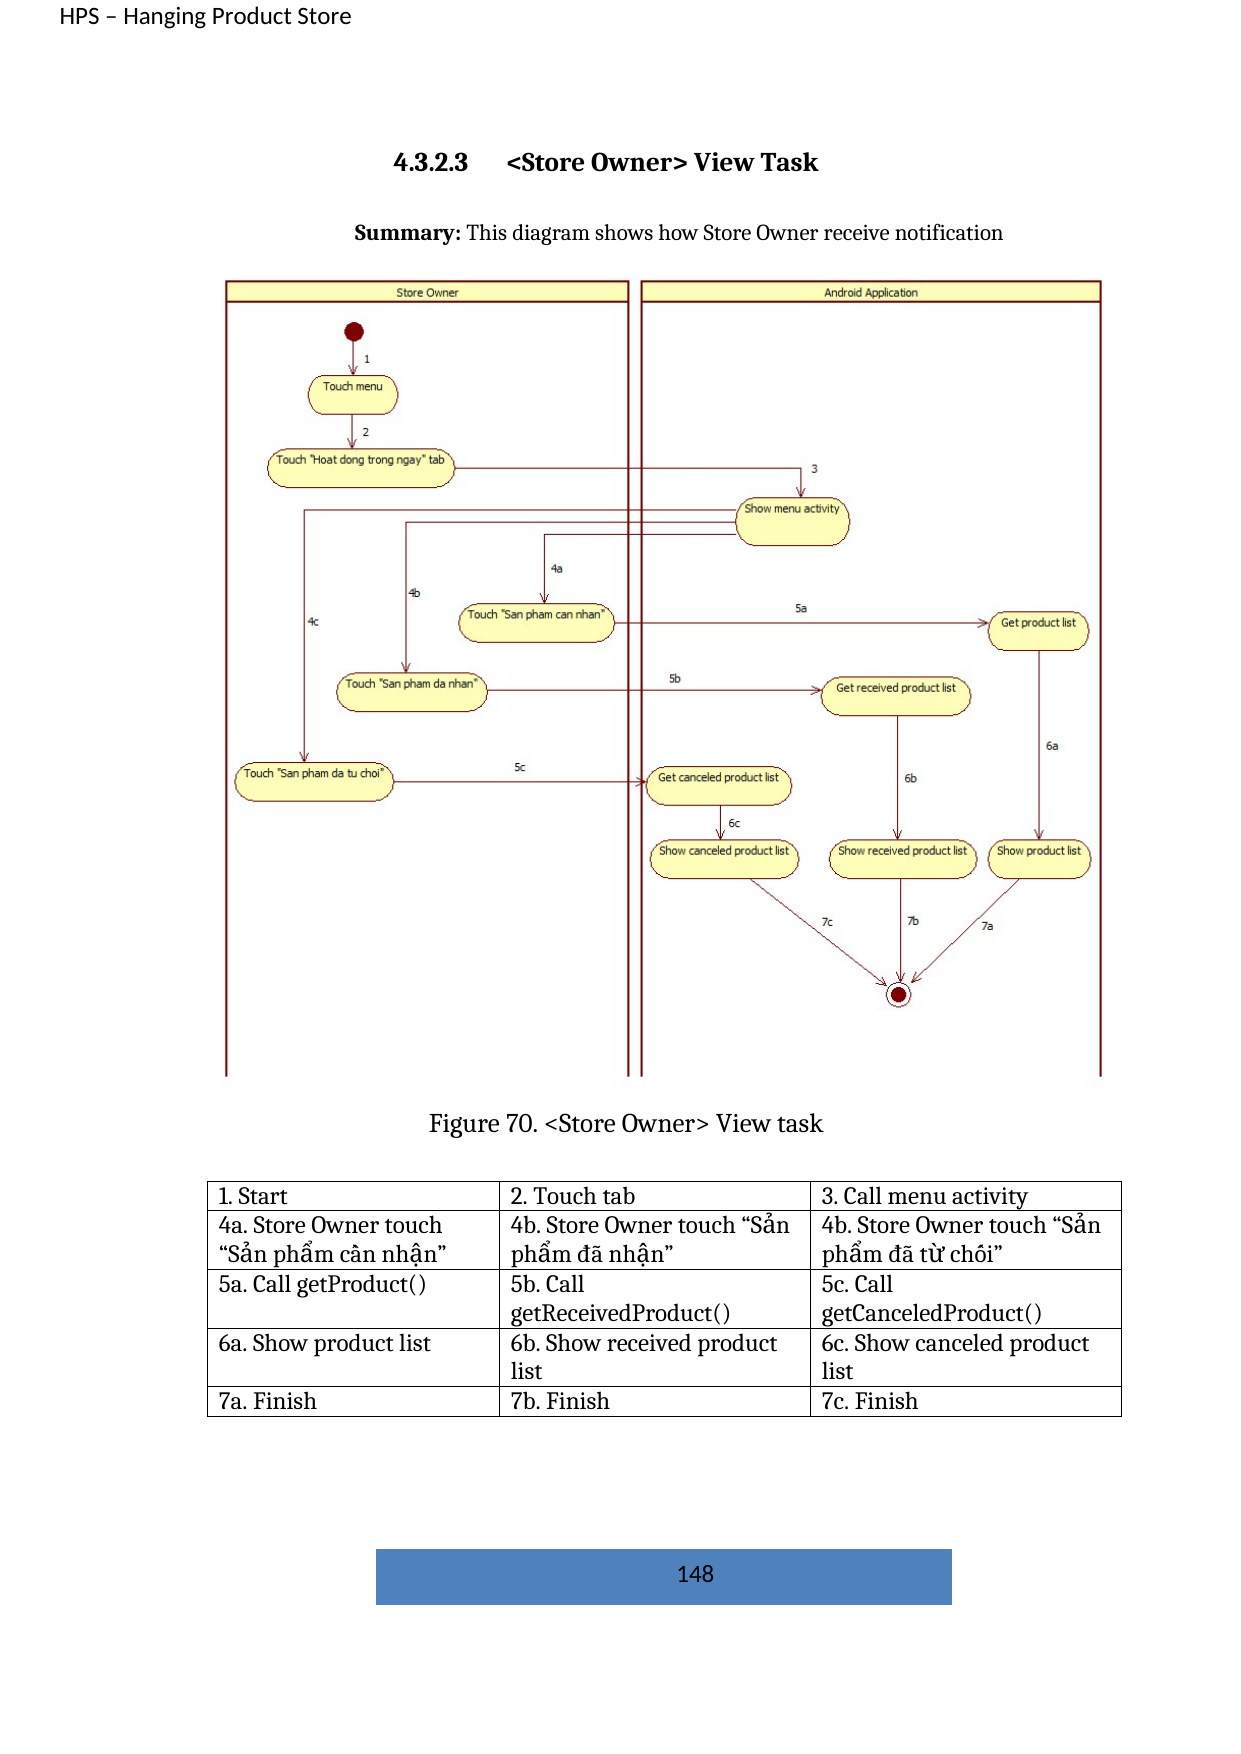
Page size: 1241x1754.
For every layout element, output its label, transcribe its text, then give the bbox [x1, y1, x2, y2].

table_cell 4b. Store Owner touch “Sản phẩm đã nhận” [500, 1211, 810, 1269]
subtitle <Store Owner> View Task [393, 147, 1122, 178]
table_cell 5b. Call getReceivedProduct() [500, 1270, 810, 1327]
table_cell 6a. Show product list [208, 1329, 499, 1386]
table_cell 7a. Finish [208, 1387, 499, 1416]
table_header 1. Start [208, 1182, 499, 1210]
table_cell 6b. Show received product list [500, 1329, 810, 1386]
table_cell 7c. Finish [811, 1387, 1121, 1416]
table_cell 4b. Store Owner touch “Sản phẩm đã từ chối” [811, 1211, 1121, 1269]
table_cell 6c. Show canceled product list [811, 1329, 1121, 1386]
table_header 3. Call menu activity [811, 1182, 1121, 1210]
picture [207, 262, 1122, 1096]
table_cell 5c. Call getCanceledProduct() [811, 1270, 1121, 1327]
table_cell 7b. Finish [500, 1387, 810, 1416]
table_cell 4a. Store Owner touch “Sản phẩm cần nhận” [208, 1211, 499, 1269]
table_header 2. Touch tab [500, 1182, 810, 1210]
text Summary: This diagram shows how Store Owner receive notification [281, 219, 1122, 246]
table_cell 5a. Call getProduct() [208, 1270, 499, 1327]
